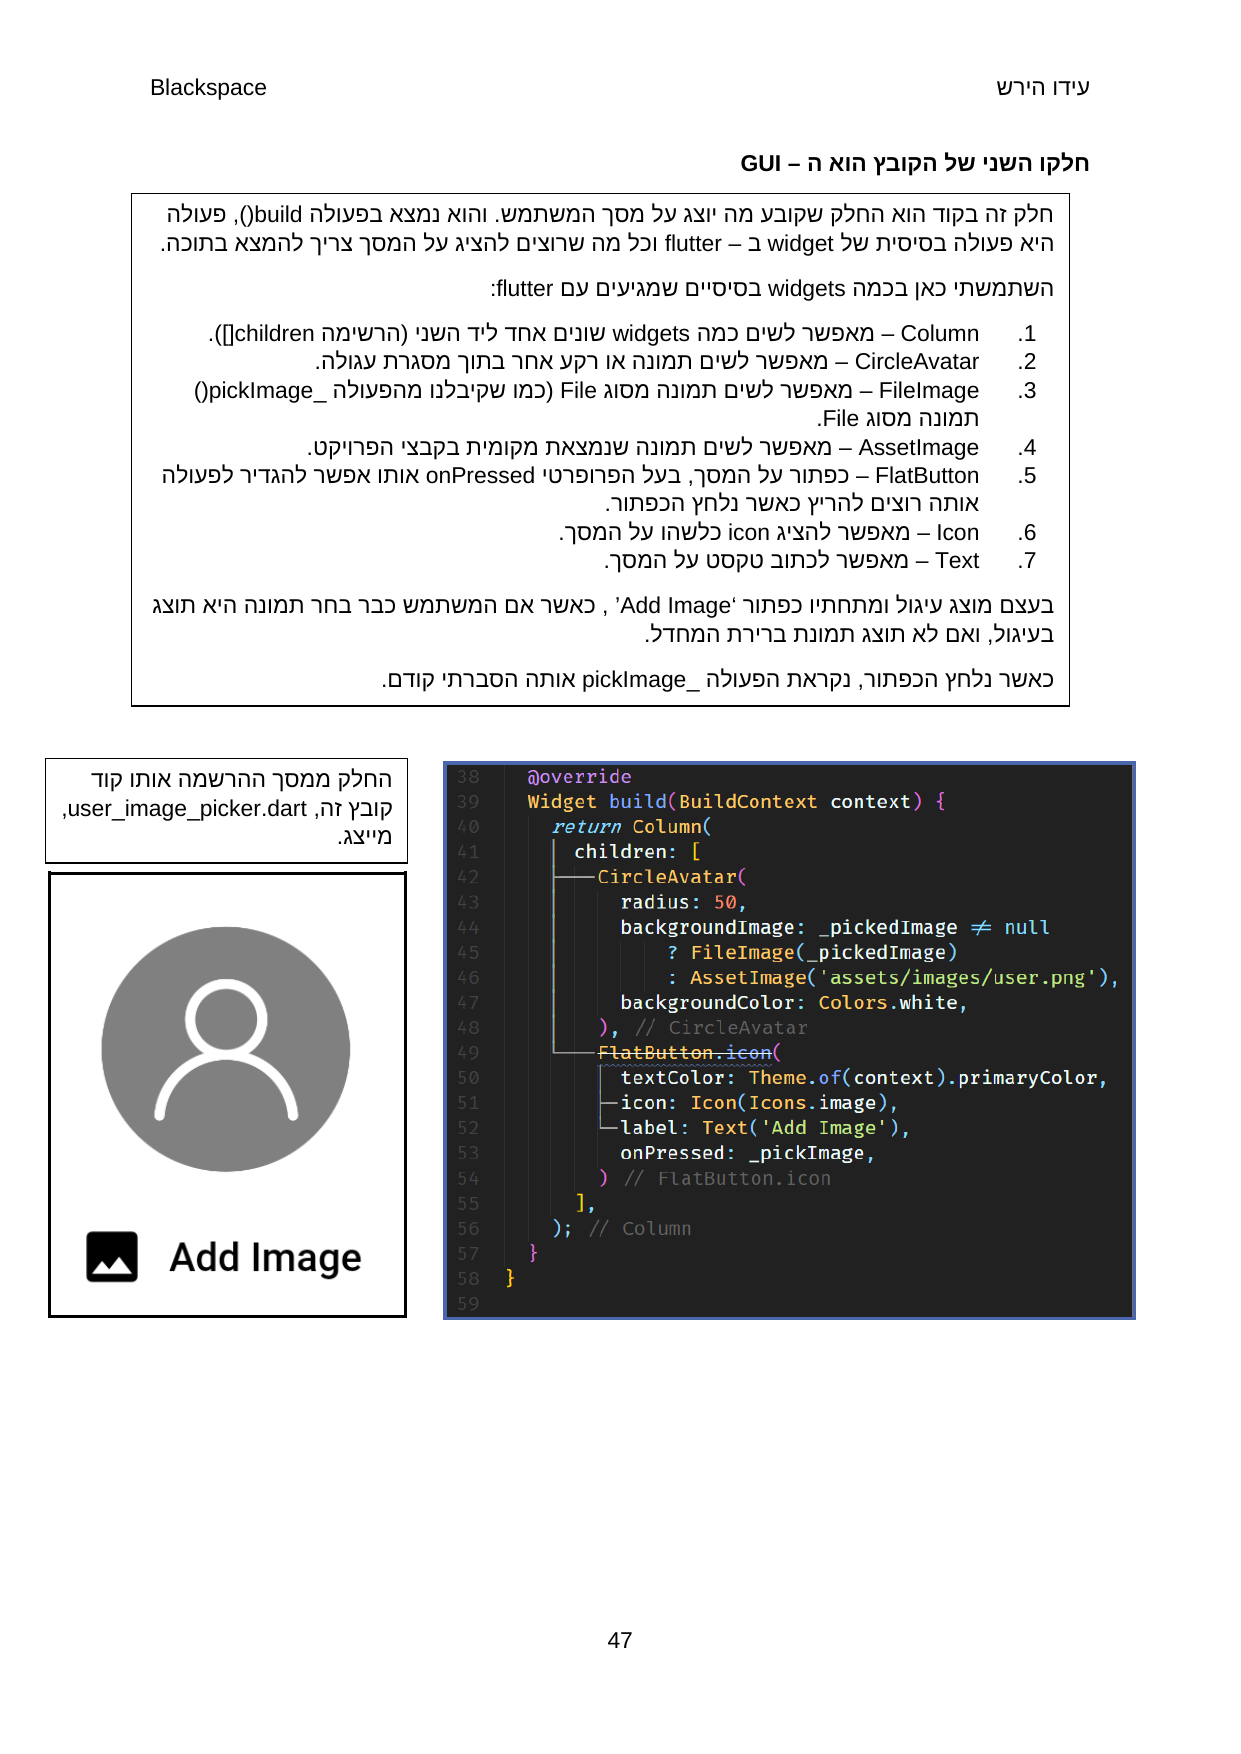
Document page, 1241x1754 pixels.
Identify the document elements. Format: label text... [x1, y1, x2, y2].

picture [447, 765, 1133, 1317]
picture [51, 875, 404, 1315]
list חלקו השני של הקובץ הוא ה – GUI [150, 150, 1090, 176]
